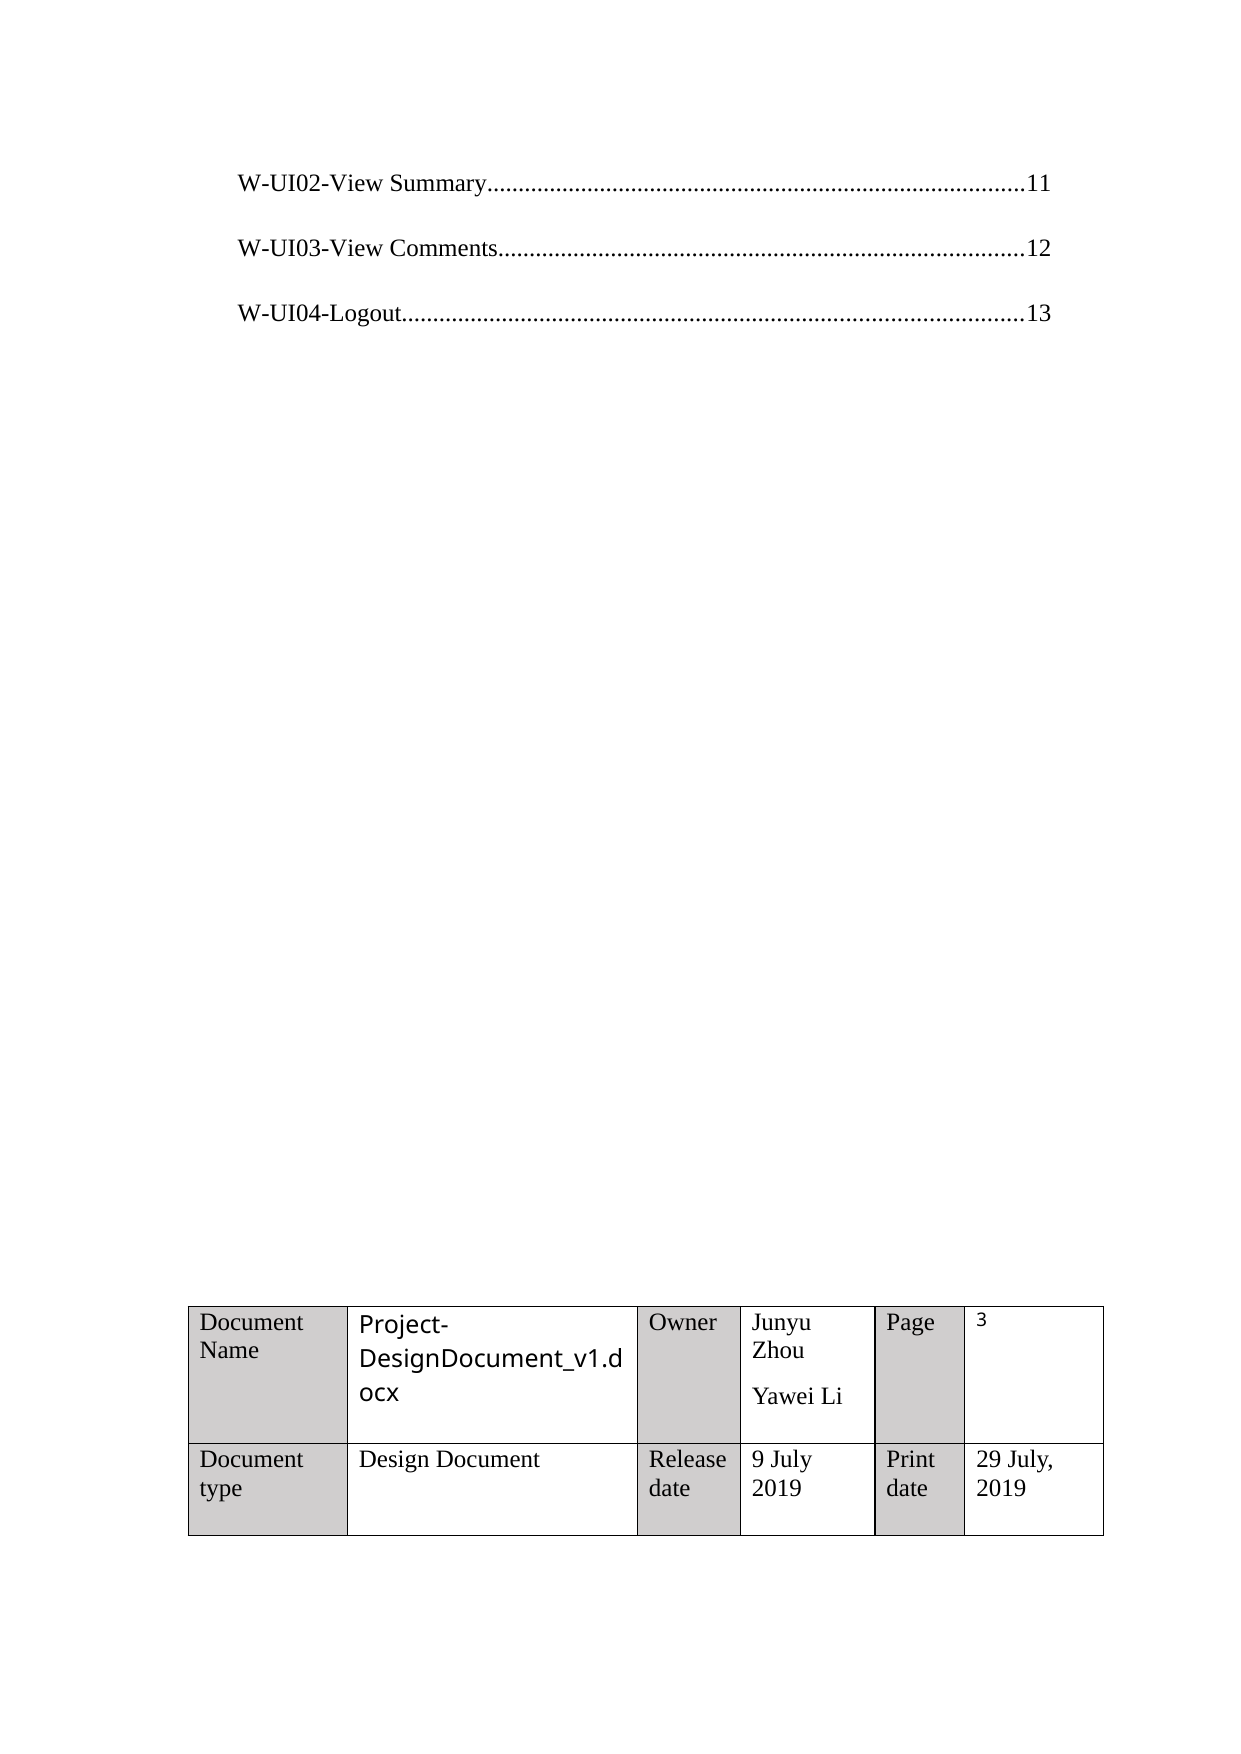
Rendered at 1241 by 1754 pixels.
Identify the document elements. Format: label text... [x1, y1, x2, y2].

text W-UI02-View Summary 11 [237, 165, 1053, 199]
text W-UI04-Logout 13 [237, 295, 1053, 329]
text W-UI03-View Comments 12 [237, 230, 1053, 264]
